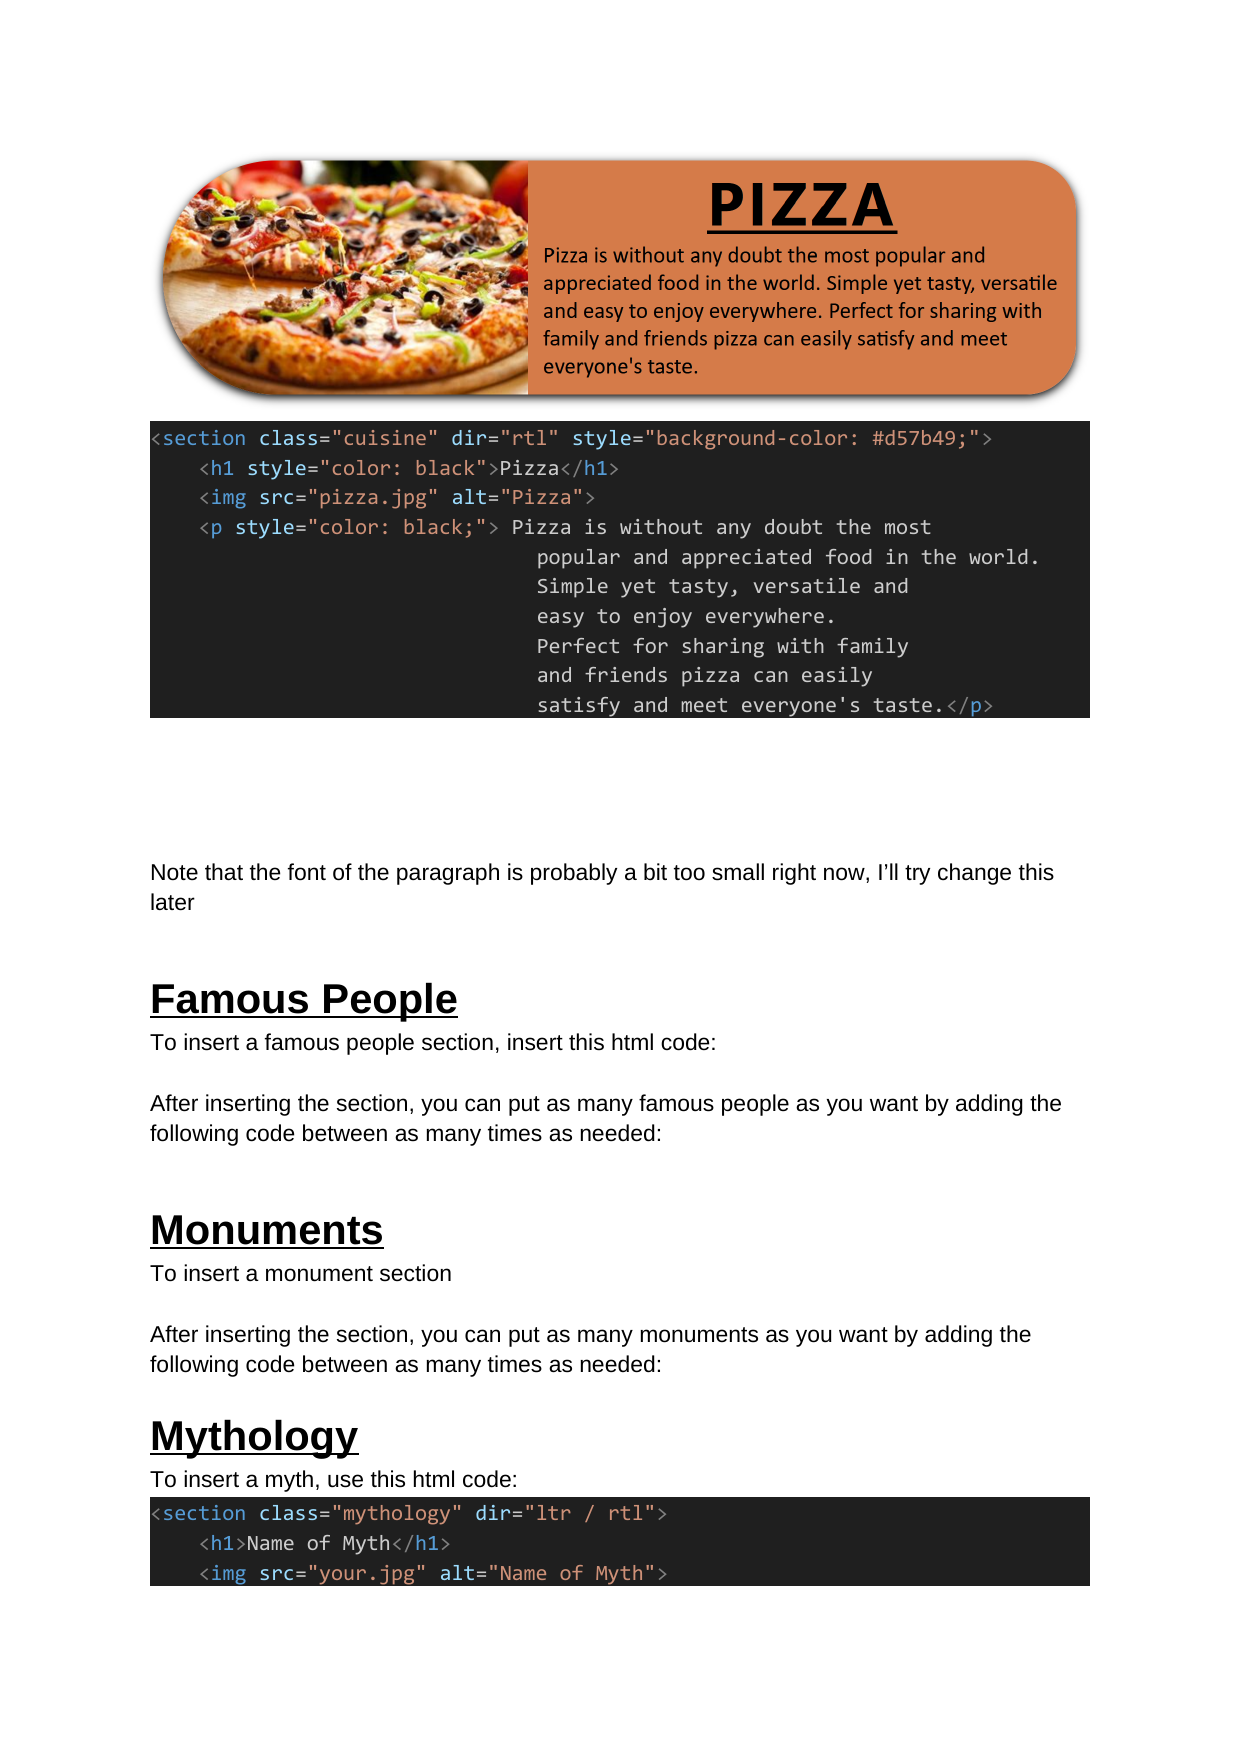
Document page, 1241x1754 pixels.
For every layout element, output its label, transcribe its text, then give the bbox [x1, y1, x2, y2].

text <img src="pizza.jpg" alt="Pizza"> [150, 481, 1090, 510]
text To insert a monument section [150, 1260, 1090, 1287]
text After inserting the section, you can put as many monuments as you want by adding the following code between as many times as needed: [150, 1321, 1090, 1377]
text After inserting the section, you can put as many famous people as you want by adding the following code between as many times as needed: [150, 1089, 1090, 1146]
picture [150, 150, 1091, 418]
text satisfy and meet everyone's taste.</p> [150, 688, 1090, 718]
text Mythology [150, 1411, 1090, 1459]
text Perfect for sharing with family [150, 629, 1090, 659]
text Monuments [150, 1205, 1090, 1253]
text <section class="cuisine" dir="rtl" style="background-color: #d57b49;"> [150, 421, 1090, 451]
text <h1>Name of Myth</h1> [150, 1526, 1090, 1556]
text <h1 style="color: black">Pizza</h1> [150, 451, 1090, 481]
text To insert a myth, use this html code: [150, 1466, 1090, 1493]
text <img src="your.jpg" alt="Name of Myth"> [150, 1556, 1090, 1586]
text Note that the font of the paragraph is probably a bit too small right now, I’ll try change this later [150, 858, 1090, 915]
text <section class="mythology" dir="ltr / rtl"> [150, 1497, 1090, 1526]
text and friends pizza can easily [150, 659, 1090, 688]
text easy to enjoy everywhere. [150, 599, 1090, 629]
text <p style="color: black;"> Pizza is without any doubt the most [150, 510, 1090, 540]
text popular and appreciated food in the world. [150, 540, 1090, 570]
text To insert a famous people section, insert this html code: [150, 1029, 1090, 1056]
text Famous People [150, 974, 1090, 1022]
text Simple yet tasty, versatile and [150, 570, 1090, 599]
